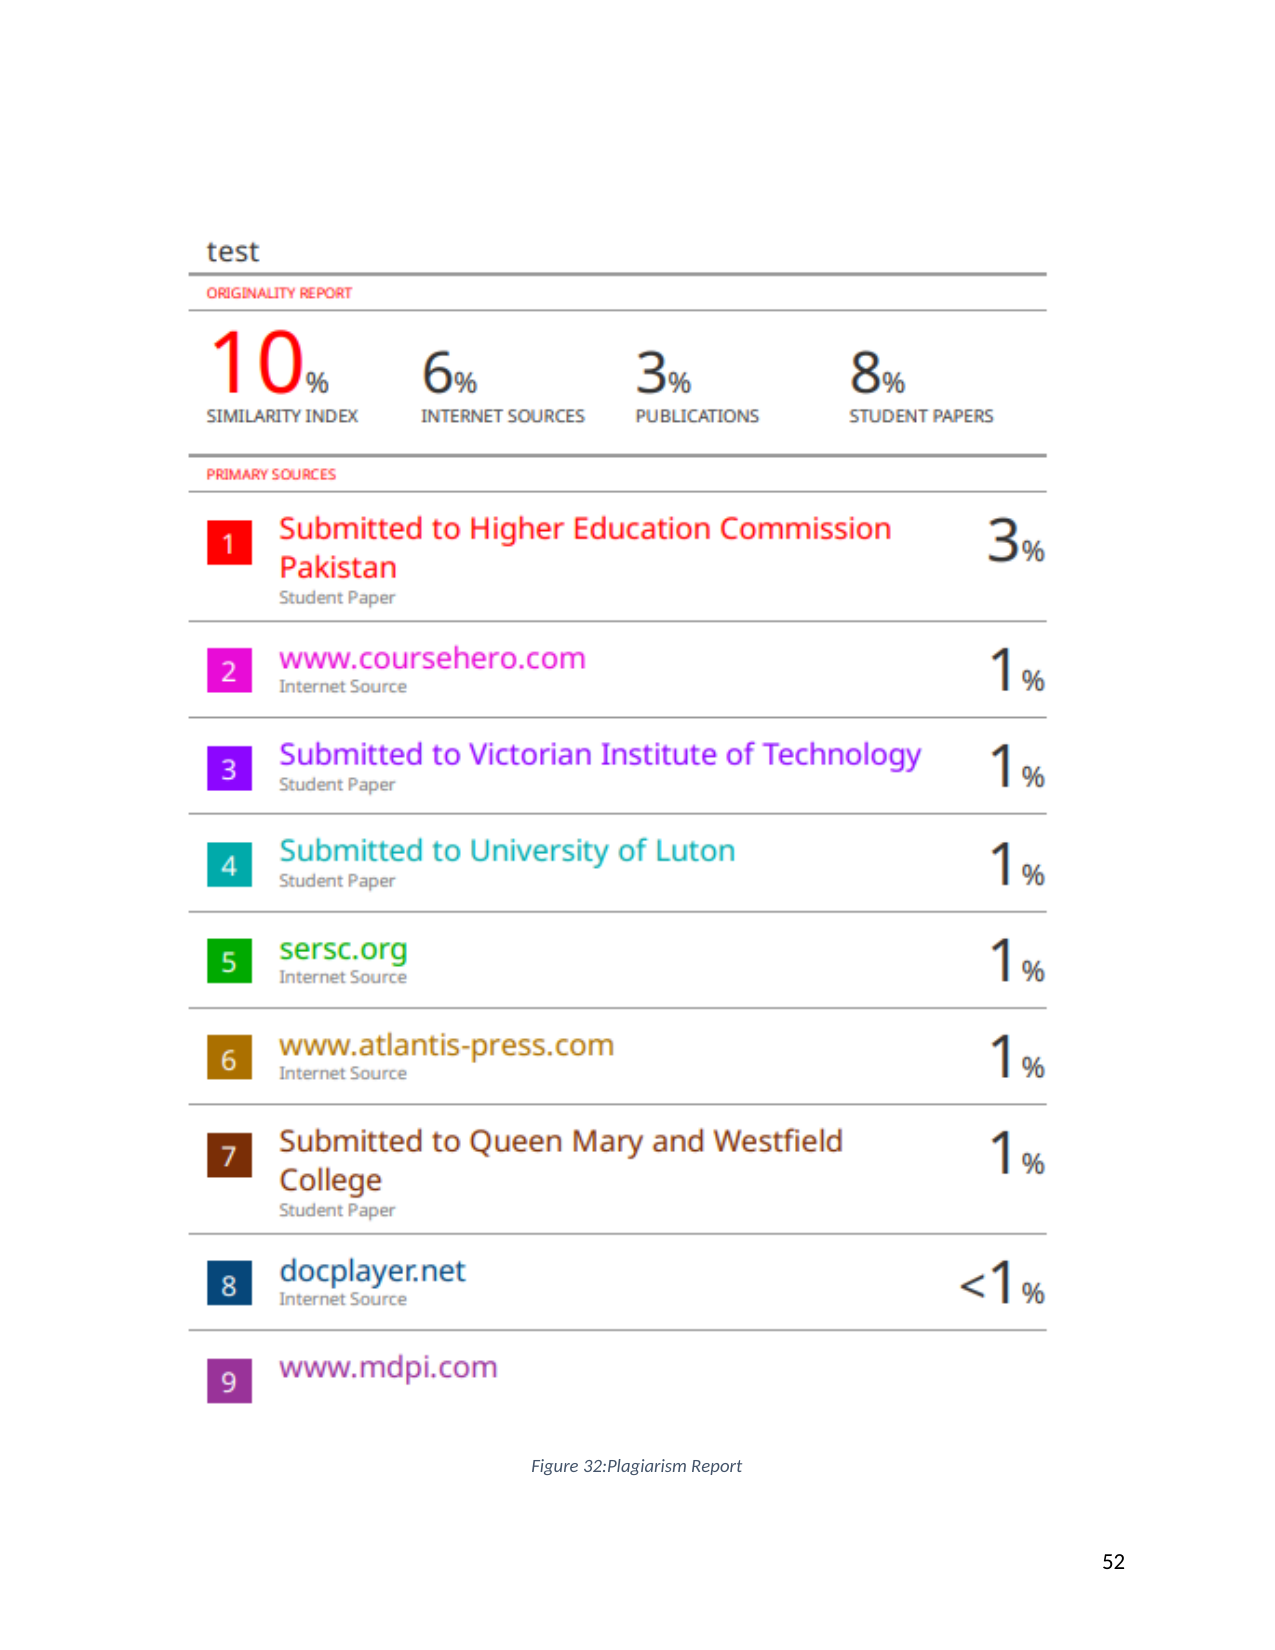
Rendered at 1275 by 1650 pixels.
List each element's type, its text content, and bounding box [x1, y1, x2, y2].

picture [150, 208, 1103, 1424]
